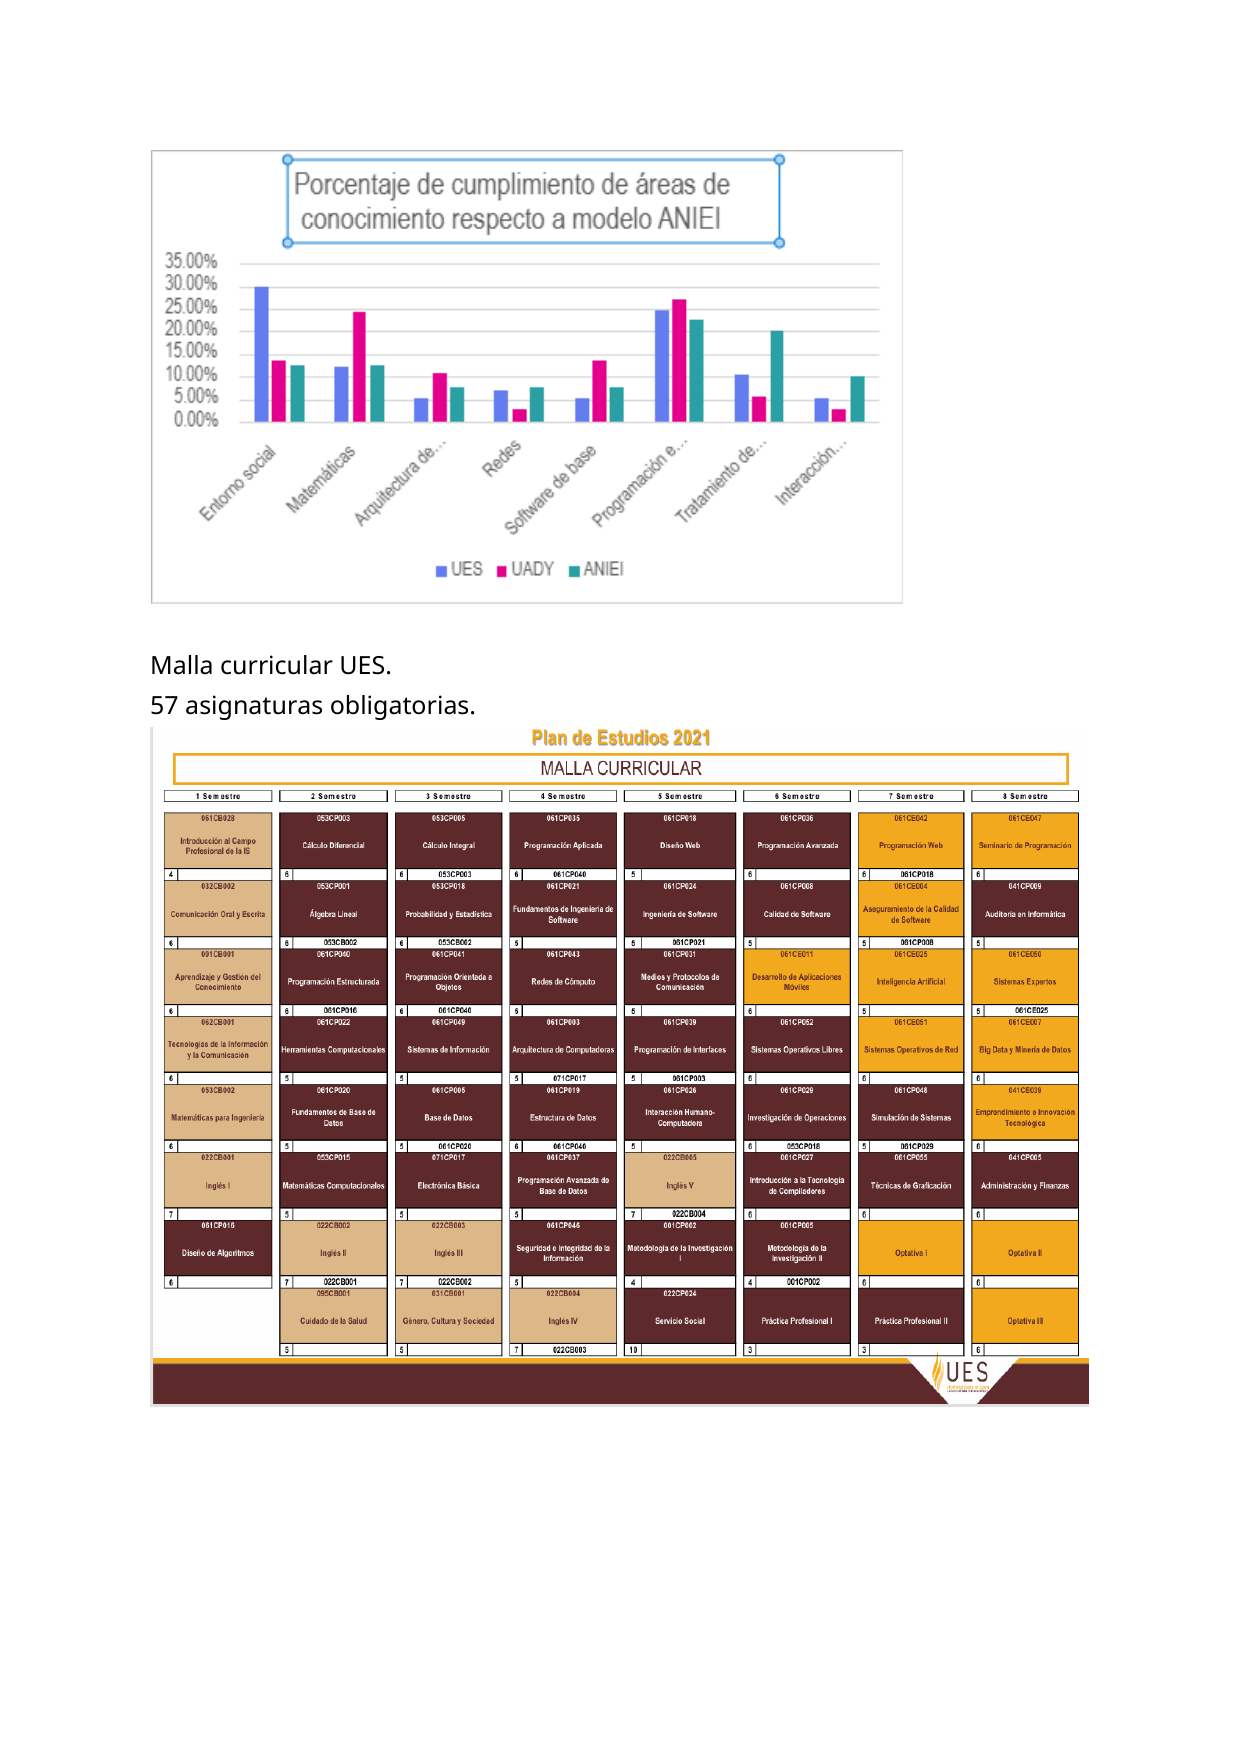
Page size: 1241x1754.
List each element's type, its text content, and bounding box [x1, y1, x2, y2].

text Malla curricular UES. 57 asignaturas obligatorias. [150, 648, 1090, 722]
picture [150, 150, 904, 604]
picture [150, 727, 1089, 1407]
